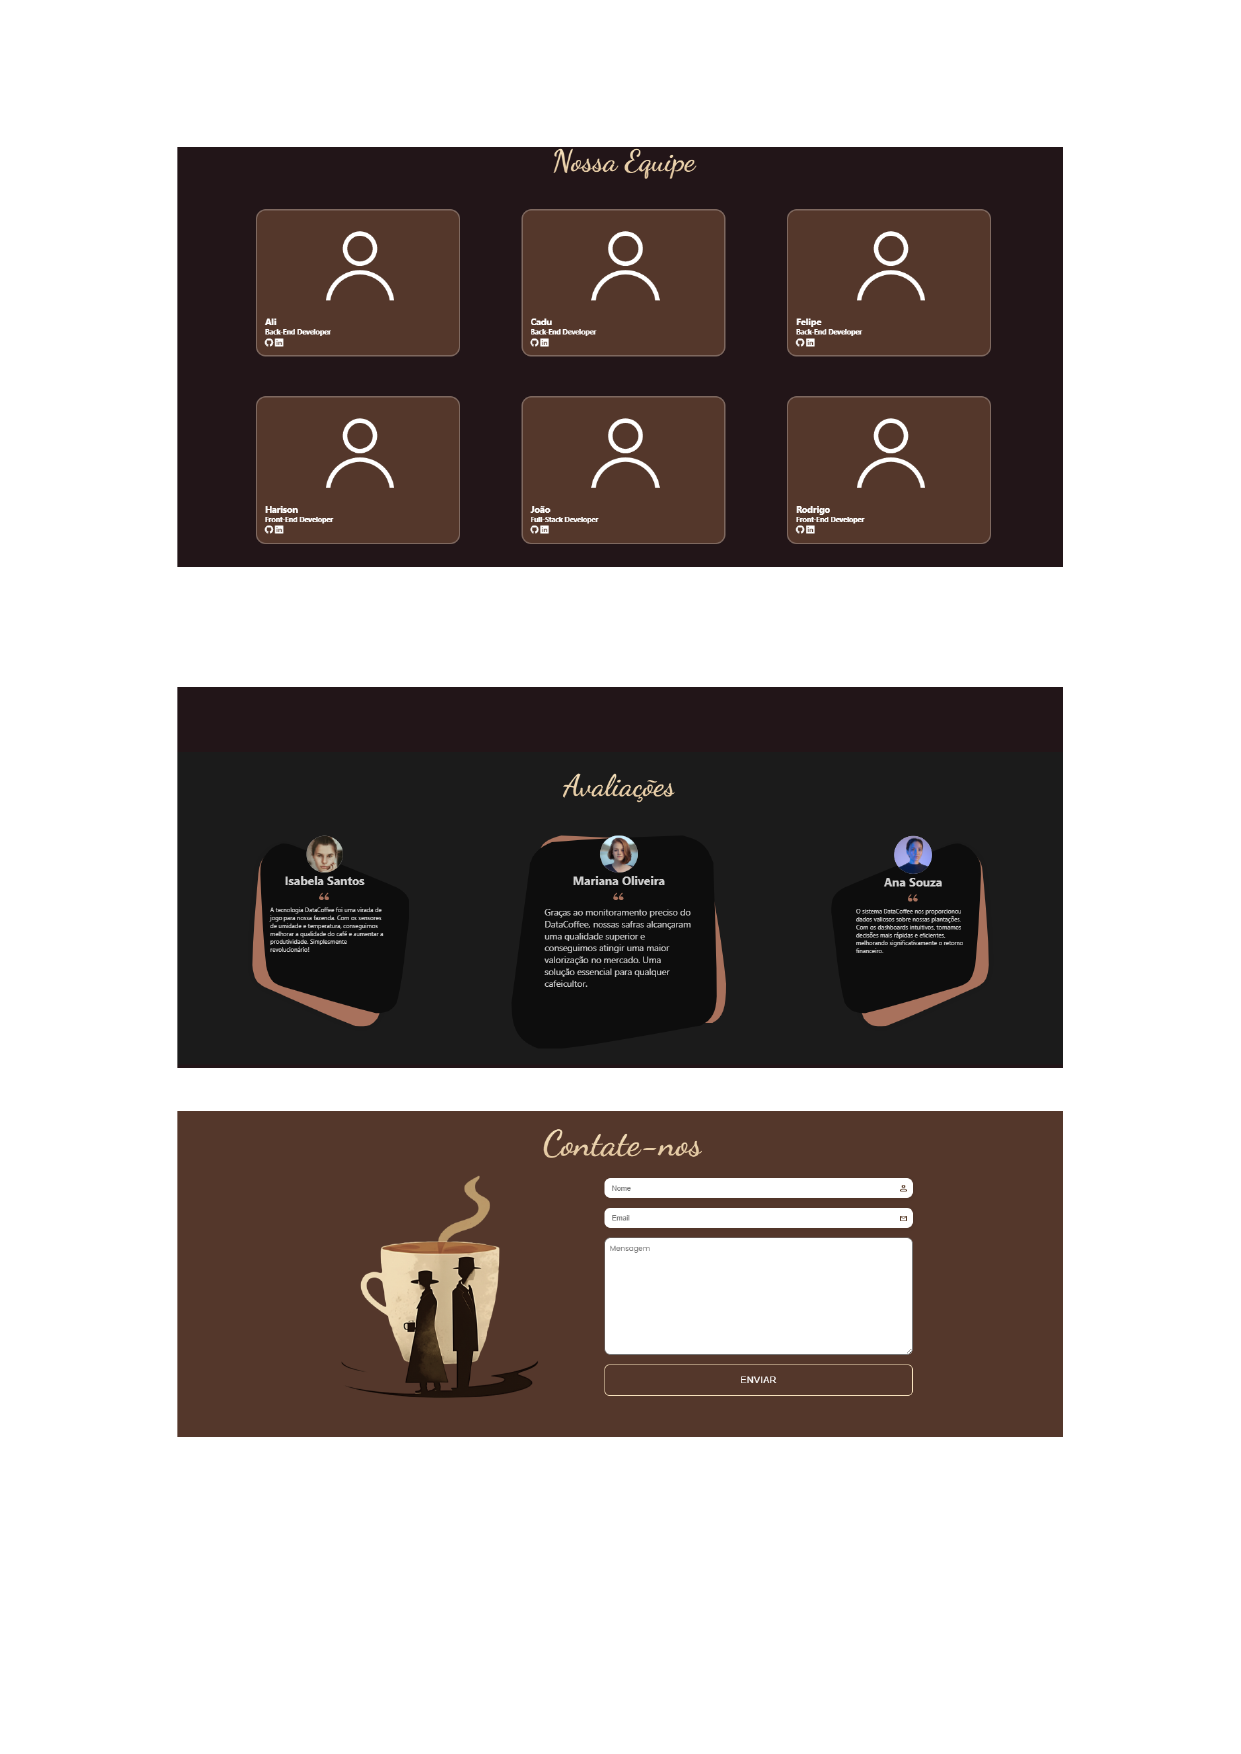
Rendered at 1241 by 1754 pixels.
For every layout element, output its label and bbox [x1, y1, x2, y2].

picture [177, 147, 1063, 567]
picture [177, 687, 1063, 1068]
picture [177, 1111, 1063, 1437]
